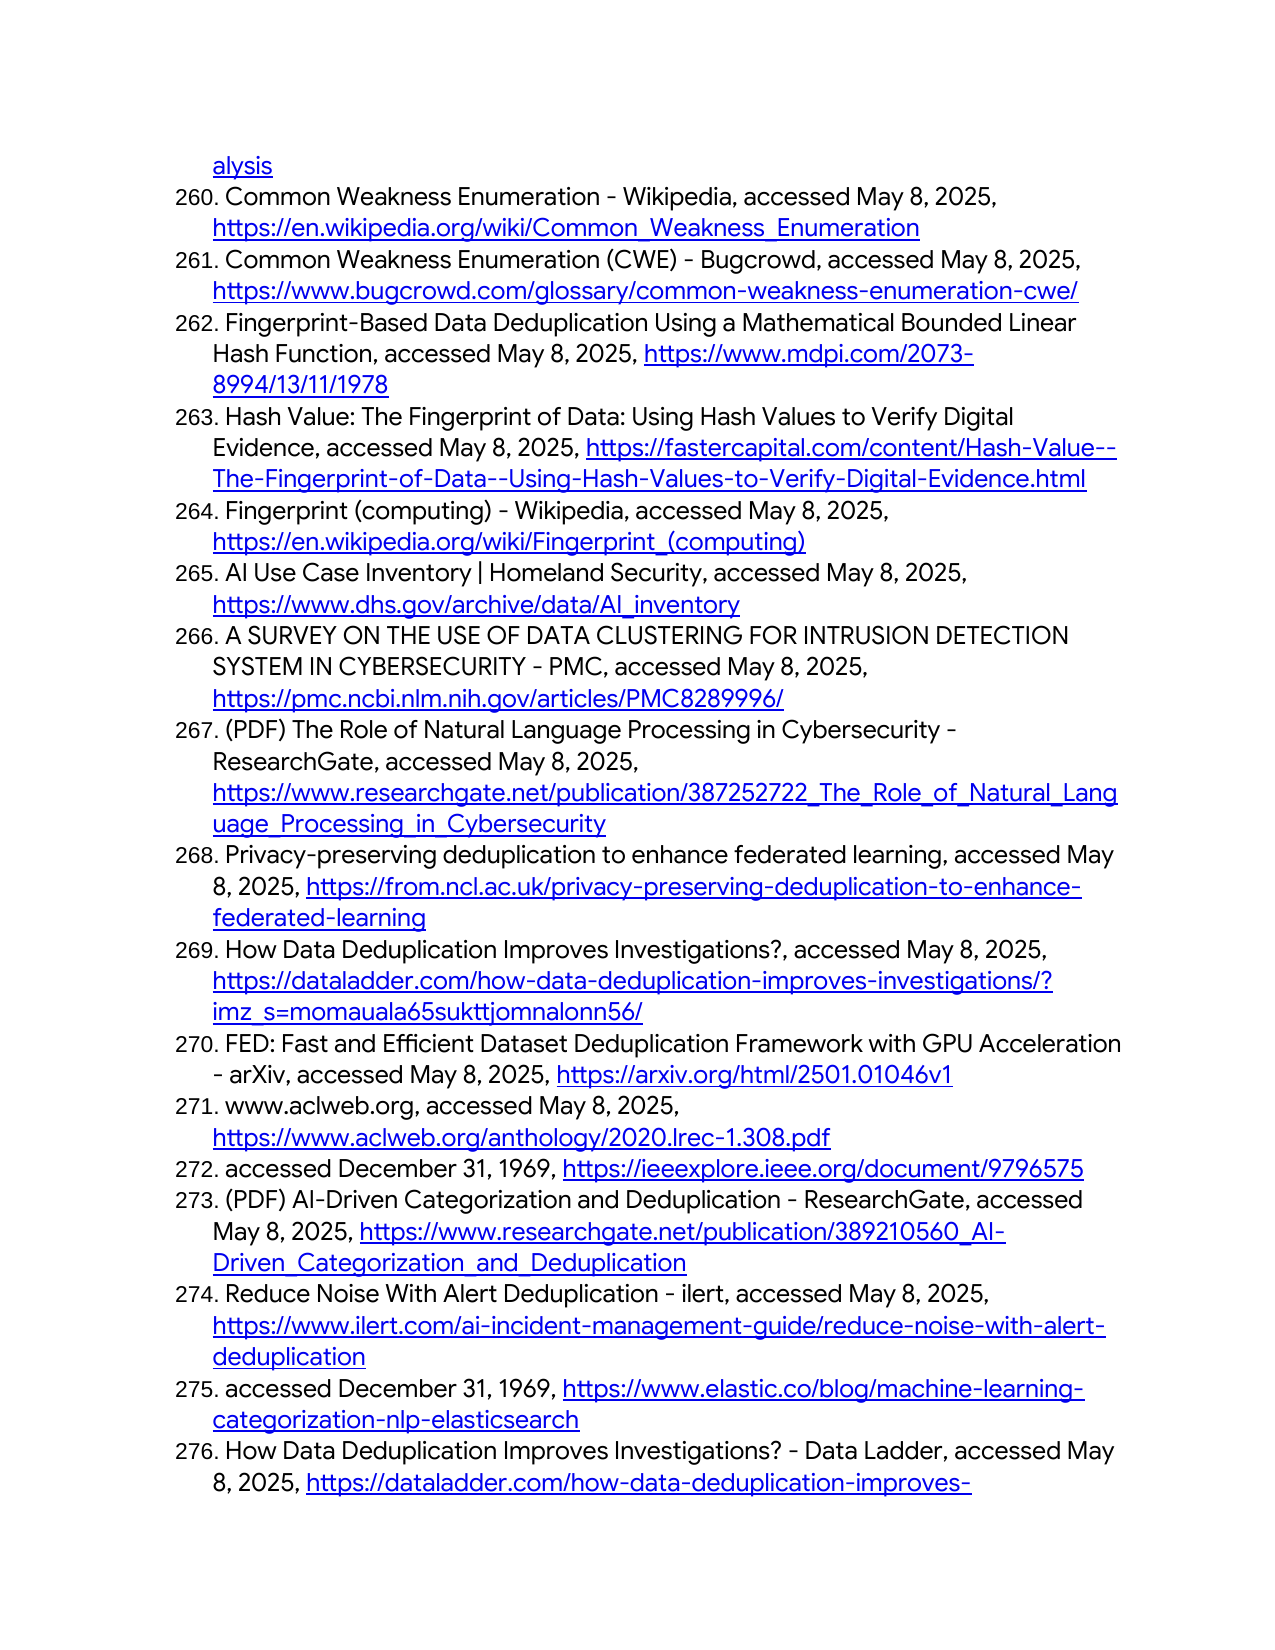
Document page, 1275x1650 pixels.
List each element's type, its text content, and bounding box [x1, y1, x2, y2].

list (PDF) AI-Driven Categorization and Deduplication - ResearchGate, accessed May 8, 2025, https://www.researchgate.net/publication/389210560_AI-Driven_Categorization_and_Deduplication [175, 1185, 1125, 1279]
list accessed December 31, 1969, https://ieeexplore.ieee.org/document/9796575 [175, 1153, 1125, 1185]
list Reduce Noise With Alert Deduplication - ilert, accessed May 8, 2025, https://www.ilert.com/ai-incident-management-guide/reduce-noise-with-alert-deduplication [175, 1279, 1125, 1373]
list (PDF) The Role of Natural Language Processing in Cybersecurity - ResearchGate, accessed May 8, 2025, https://www.researchgate.net/publication/387252722_The_Role_of_Natural_Language_Processing_in_Cybersecurity [175, 714, 1125, 840]
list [175, 150, 1125, 181]
list www.aclweb.org, accessed May 8, 2025, https://www.aclweb.org/anthology/2020.lrec-1.308.pdf [175, 1091, 1125, 1153]
list Fingerprint-Based Data Deduplication Using a Mathematical Bounded Linear Hash Function, accessed May 8, 2025, https://www.mdpi.com/2073-8994/13/11/1978 [175, 307, 1125, 401]
list Common Weakness Enumeration (CWE) - Bugcrowd, accessed May 8, 2025, https://www.bugcrowd.com/glossary/common-weakness-enumeration-cwe/ [175, 244, 1125, 307]
list AI Use Case Inventory | Homeland Security, accessed May 8, 2025, https://www.dhs.gov/archive/data/AI_inventory [175, 558, 1125, 620]
list Hash Value: The Fingerprint of Data: Using Hash Values to Verify Digital Evidence, accessed May 8, 2025, https://fastercapital.com/content/Hash-Value--The-Fingerprint-of-Data--Using-Hash-Values-to-Verify-Digital-Evidence.html [175, 401, 1125, 495]
list Privacy-preserving deduplication to enhance federated learning, accessed May 8, 2025, https://from.ncl.ac.uk/privacy-preserving-deduplication-to-enhance-federated-learning [175, 840, 1125, 934]
list FED: Fast and Efficient Dataset Deduplication Framework with GPU Acceleration - arXiv, accessed May 8, 2025, https://arxiv.org/html/2501.01046v1 [175, 1028, 1125, 1091]
list A SURVEY ON THE USE OF DATA CLUSTERING FOR INTRUSION DETECTION SYSTEM IN CYBERSECURITY - PMC, accessed May 8, 2025, https://pmc.ncbi.nlm.nih.gov/articles/PMC8289996/ [175, 620, 1125, 714]
list How Data Deduplication Improves Investigations?, accessed May 8, 2025, https://dataladder.com/how-data-deduplication-improves-investigations/?imz_s=momauala65sukttjomnalonn56/ [175, 934, 1125, 1028]
list Common Weakness Enumeration - Wikipedia, accessed May 8, 2025, https://en.wikipedia.org/wiki/Common_Weakness_Enumeration [175, 181, 1125, 244]
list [175, 1436, 1125, 1498]
list Fingerprint (computing) - Wikipedia, accessed May 8, 2025, https://en.wikipedia.org/wiki/Fingerprint_(computing) [175, 495, 1125, 558]
list accessed December 31, 1969, https://www.elastic.co/blog/machine-learning-categorization-nlp-elasticsearch [175, 1373, 1125, 1436]
